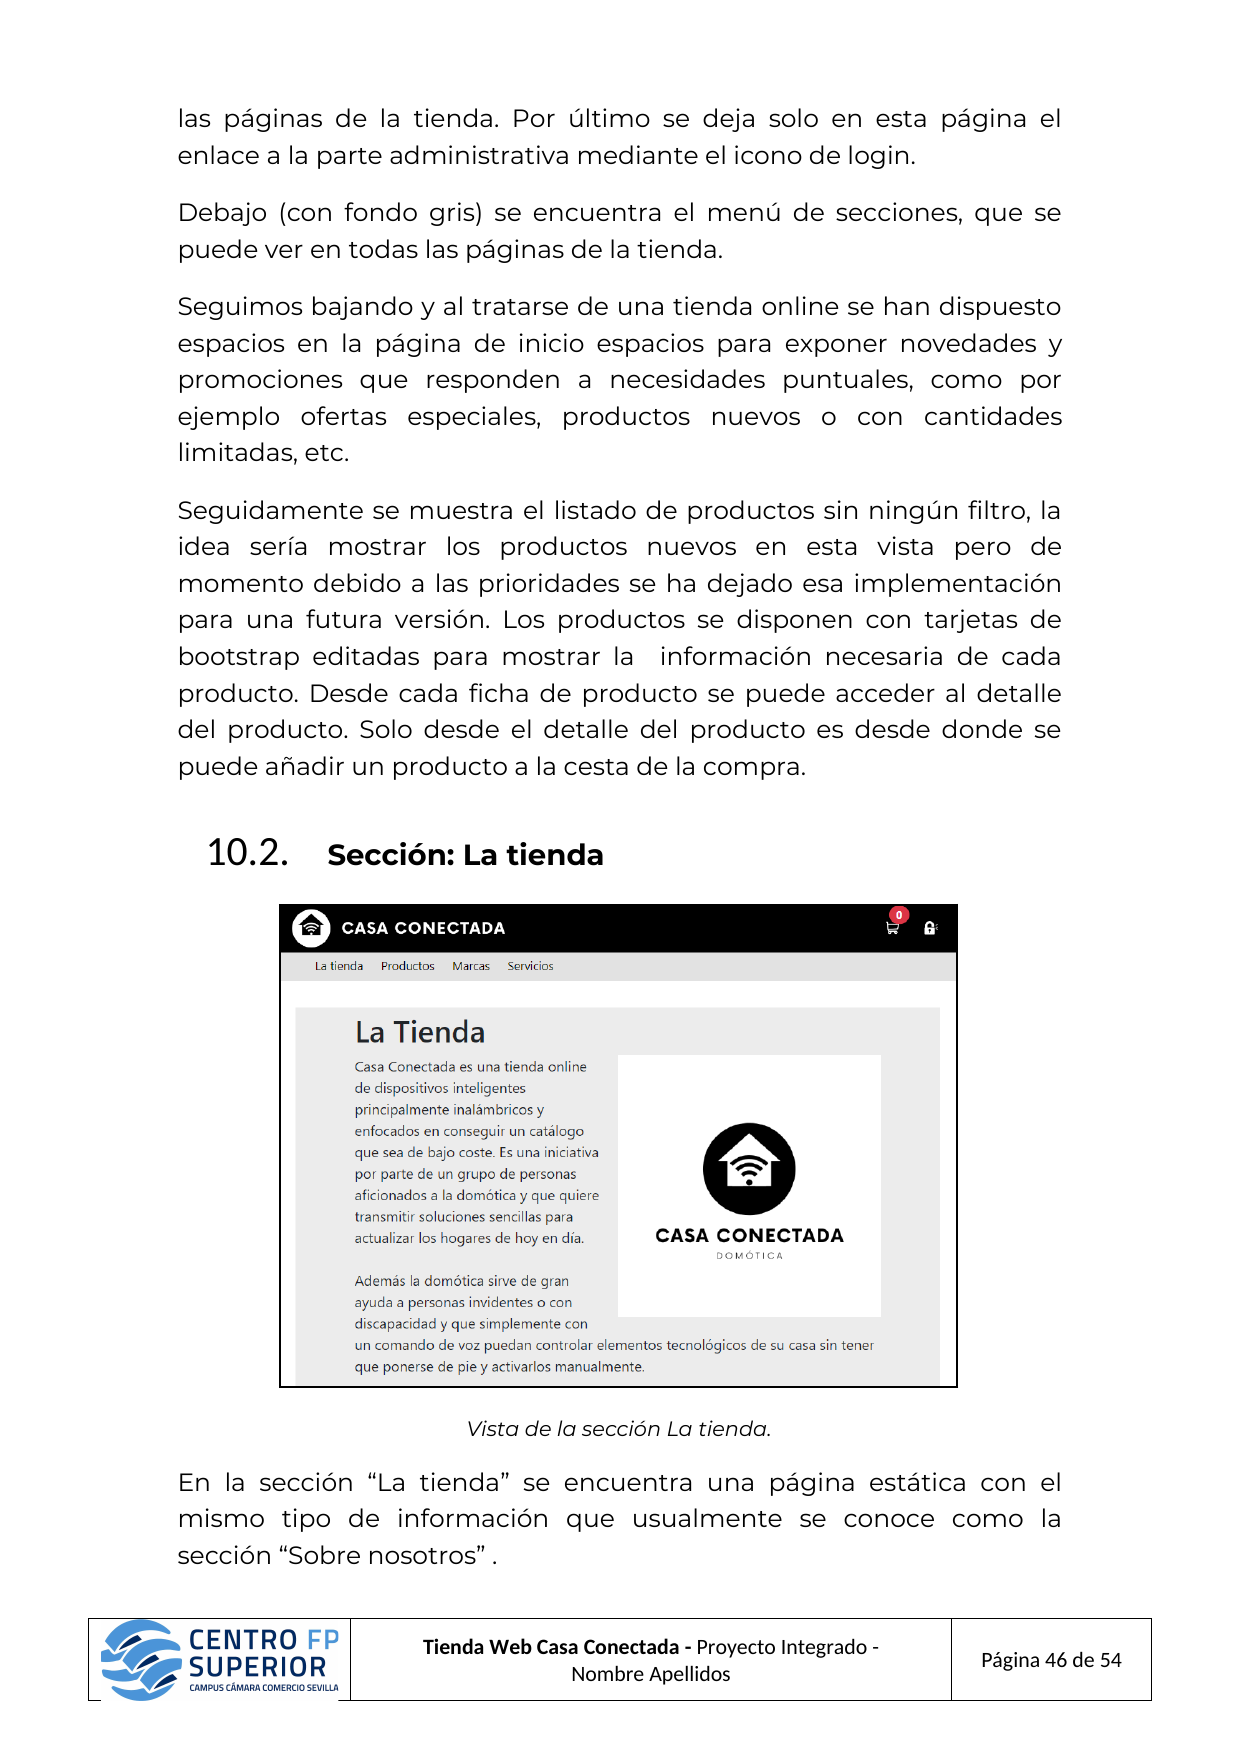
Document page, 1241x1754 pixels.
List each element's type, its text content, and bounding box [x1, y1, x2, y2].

text En la sección “La tienda” se encuentra una página estática con el mismo tipo de información que usualmente se conoce como la sección “Sobre nosotros” . [177, 1467, 1063, 1571]
subtitle Sección: La tienda [290, 825, 1063, 876]
text Debajo (con fondo gris) se encuentra el menú de secciones, que se puede ver en todas las páginas de la tienda. [177, 197, 1063, 264]
picture [281, 906, 956, 1386]
text Seguidamente se muestra el listado de productos sin ningún filtro, la idea sería mostrar los productos nuevos en esta vista pero de momento debido a las prioridades se ha dejado esa implementación para una futura versión. Los productos se disponen con tarjetas de bootstrap editadas para mostrar la información necesaria de cada producto. Desde cada ficha de producto se puede acceder al detalle del producto. Solo desde el detalle del producto es desde donde se puede añadir un producto a la cesta de la compra. [177, 495, 1063, 781]
text Seguimos bajando y al tratarse de una tienda online se han dispuesto espacios en la página de inicio espacios para exponer novedades y promociones que responden a necesidades puntuales, como por ejemplo ofertas especiales, productos nuevos o con cantidades limitadas, etc. [177, 291, 1063, 468]
picture [101, 1619, 339, 1701]
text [177, 103, 1063, 171]
